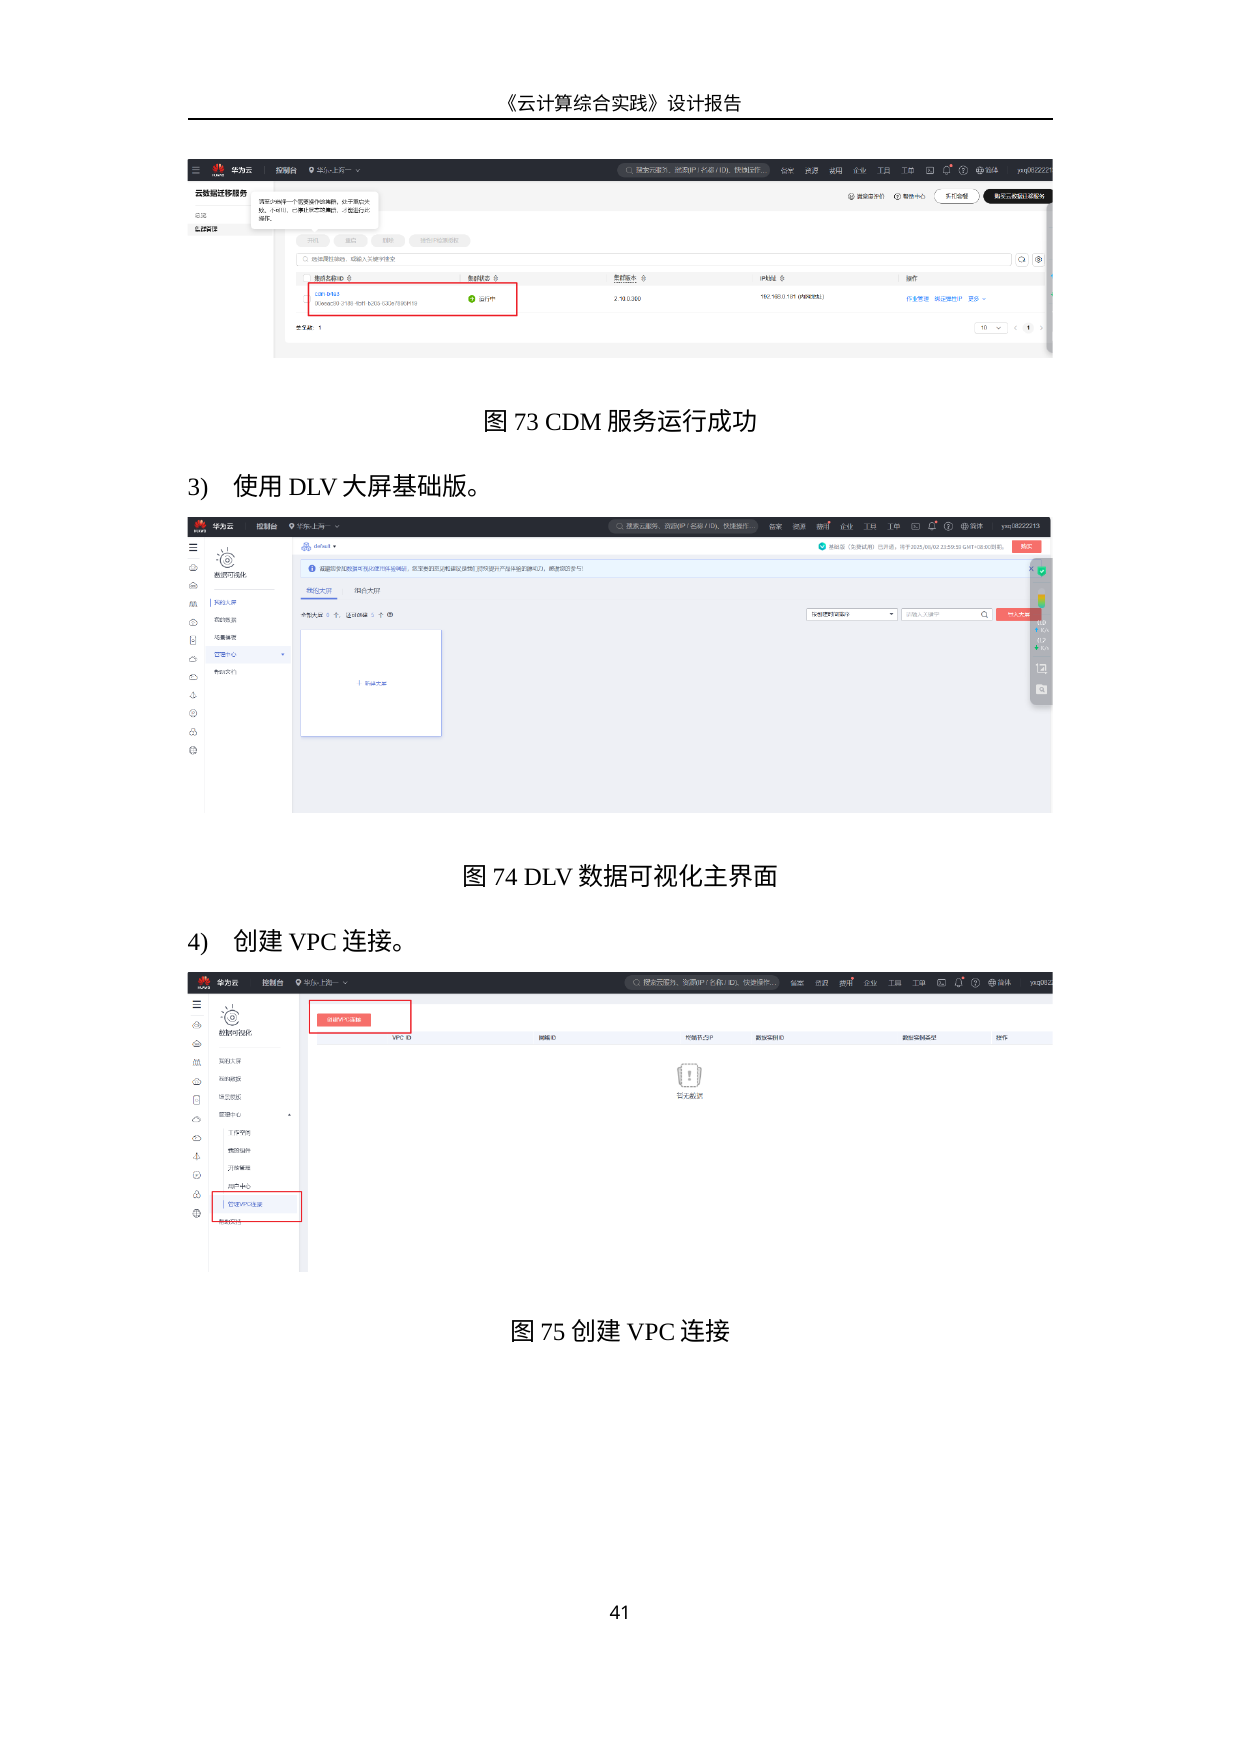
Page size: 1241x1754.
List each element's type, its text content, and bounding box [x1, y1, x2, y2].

picture [187, 517, 1053, 813]
picture [187, 159, 1053, 358]
text 图73 CDM服务运行成功 [187, 387, 1053, 452]
text 图75 创建VPC连接 [187, 1297, 1053, 1362]
picture [187, 972, 1053, 1272]
list 使用DLV大屏基础版。 [187, 452, 1053, 517]
text 图74 DLV数据可视化主界面 [187, 842, 1053, 907]
list 创建VPC连接。 [187, 907, 1053, 972]
